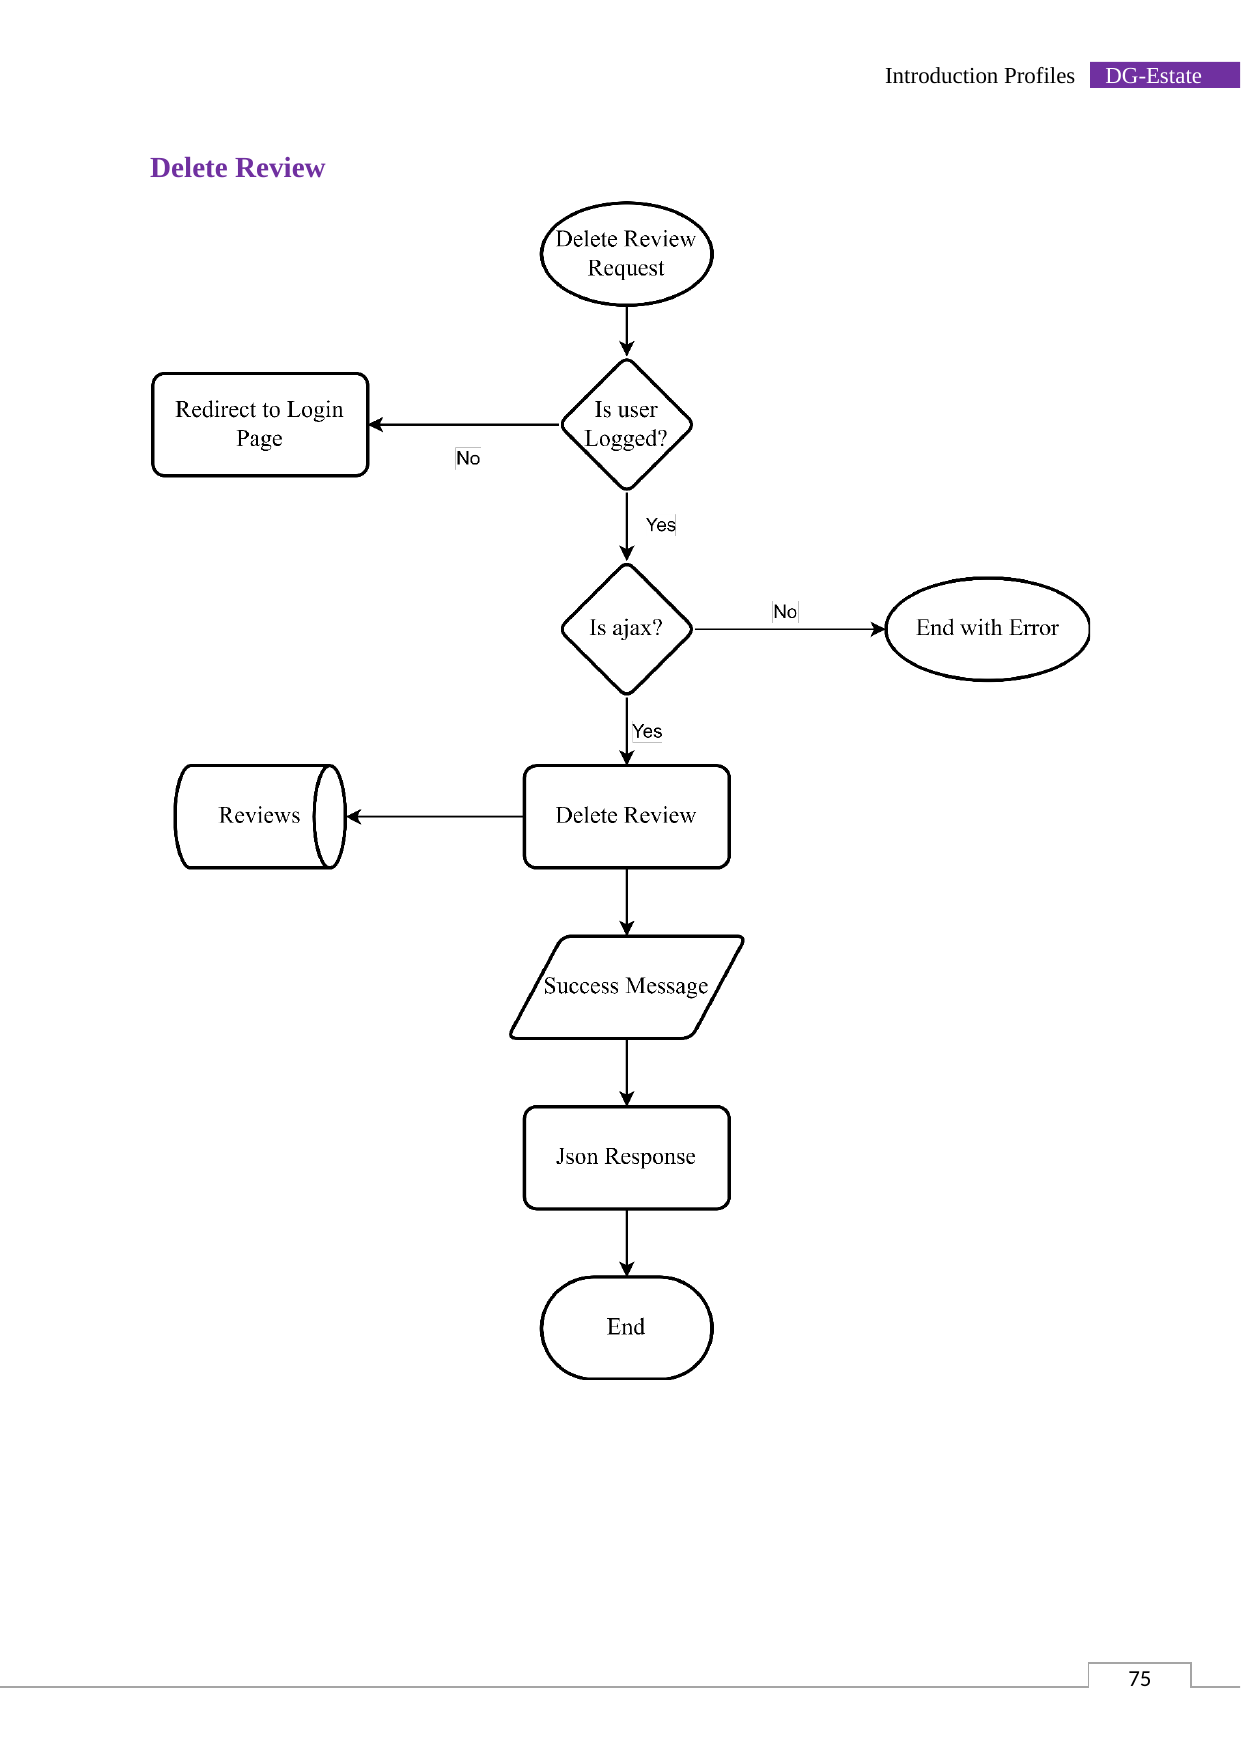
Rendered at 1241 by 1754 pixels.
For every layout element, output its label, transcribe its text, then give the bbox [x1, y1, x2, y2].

title Delete Review [150, 150, 1090, 183]
picture [150, 200, 1091, 1380]
